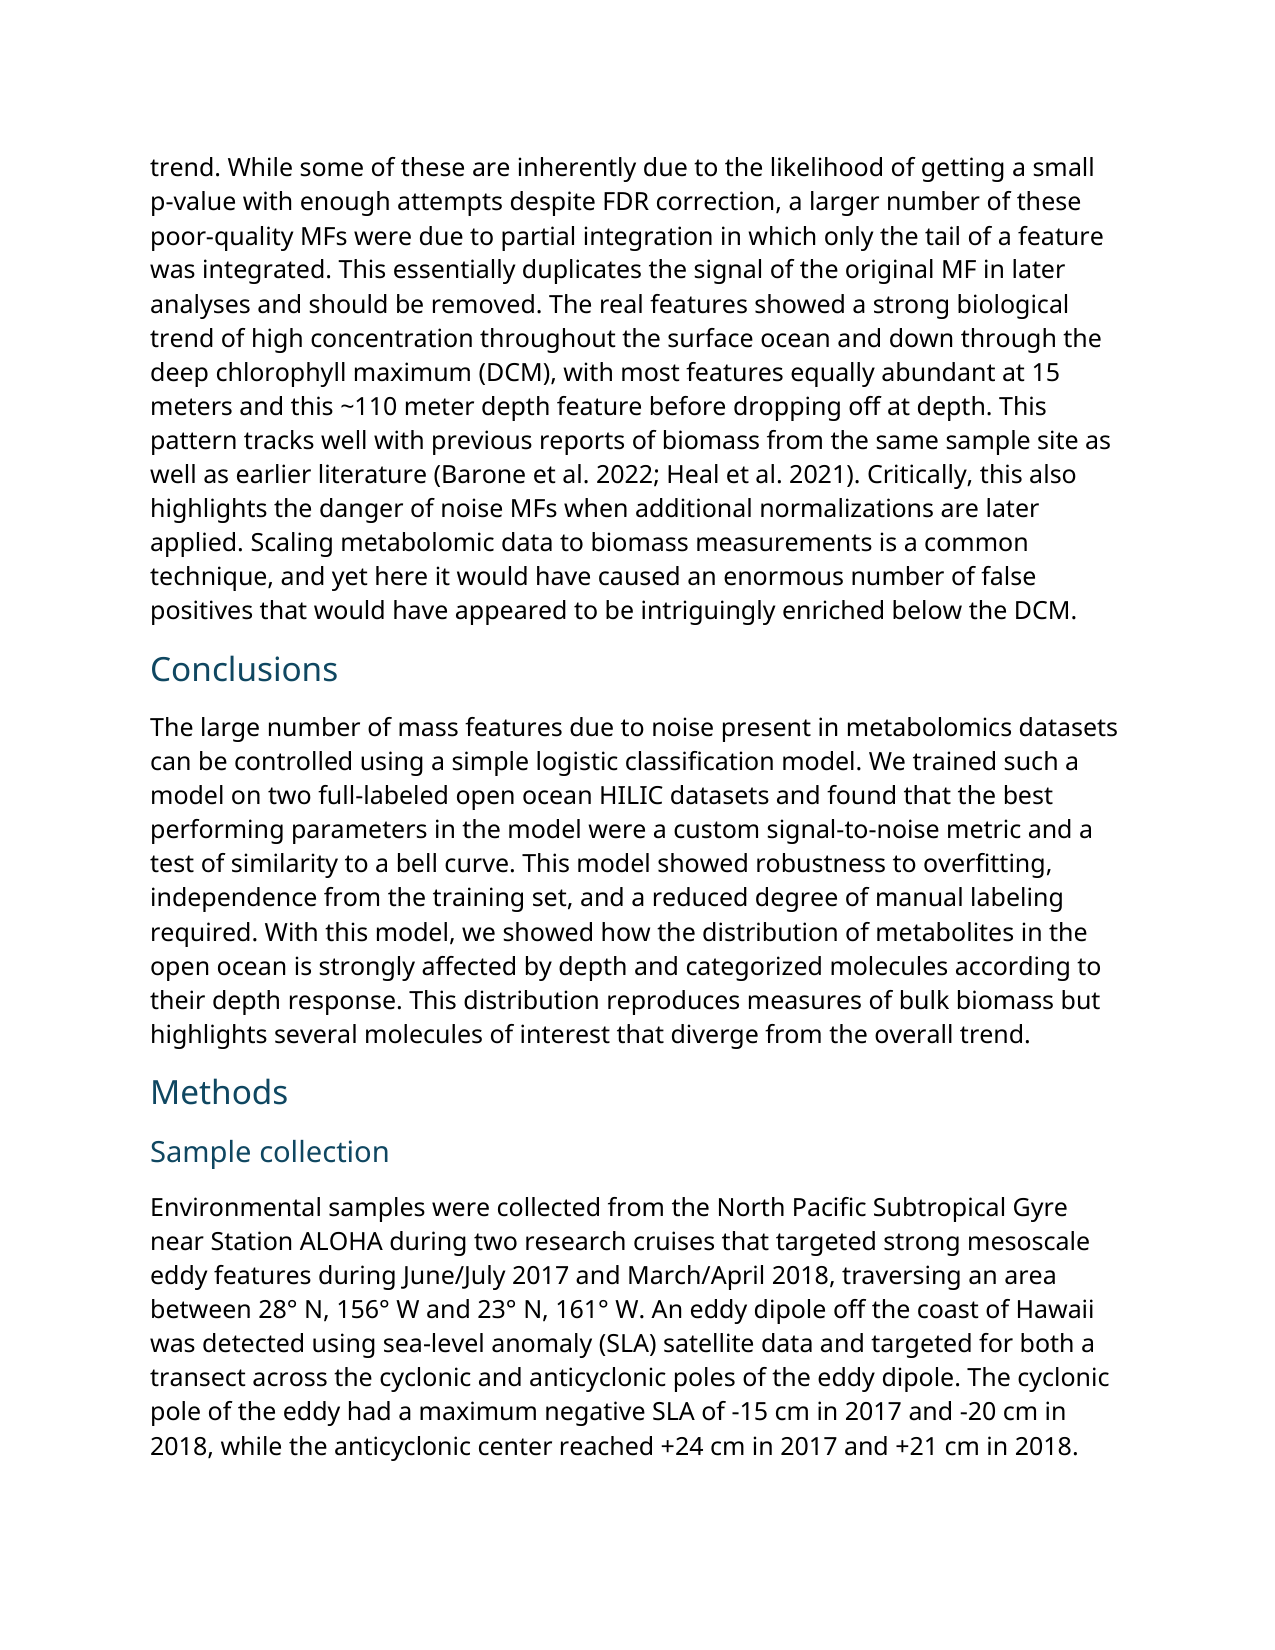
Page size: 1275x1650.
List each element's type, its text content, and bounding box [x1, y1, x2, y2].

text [150, 1190, 1125, 1462]
subtitle Conclusions [150, 646, 1125, 691]
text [150, 150, 1125, 627]
subtitle Methods [150, 1069, 1125, 1114]
subtitle Sample collection [150, 1131, 1125, 1171]
text The large number of mass features due to noise present in metabolomics datasets can be controlled using a simple logistic classification model. We trained such a model on two full-labeled open ocean HILIC datasets and found that the best performing parameters in the model were a custom signal-to-noise metric and a test of similarity to a bell curve. This model showed robustness to overfitting, independence from the training set, and a reduced degree of manual labeling required. With this model, we showed how the distribution of metabolites in the open ocean is strongly affected by depth and categorized molecules according to their depth response. This distribution reproduces measures of bulk biomass but highlights several molecules of interest that diverge from the overall trend. [150, 710, 1125, 1050]
